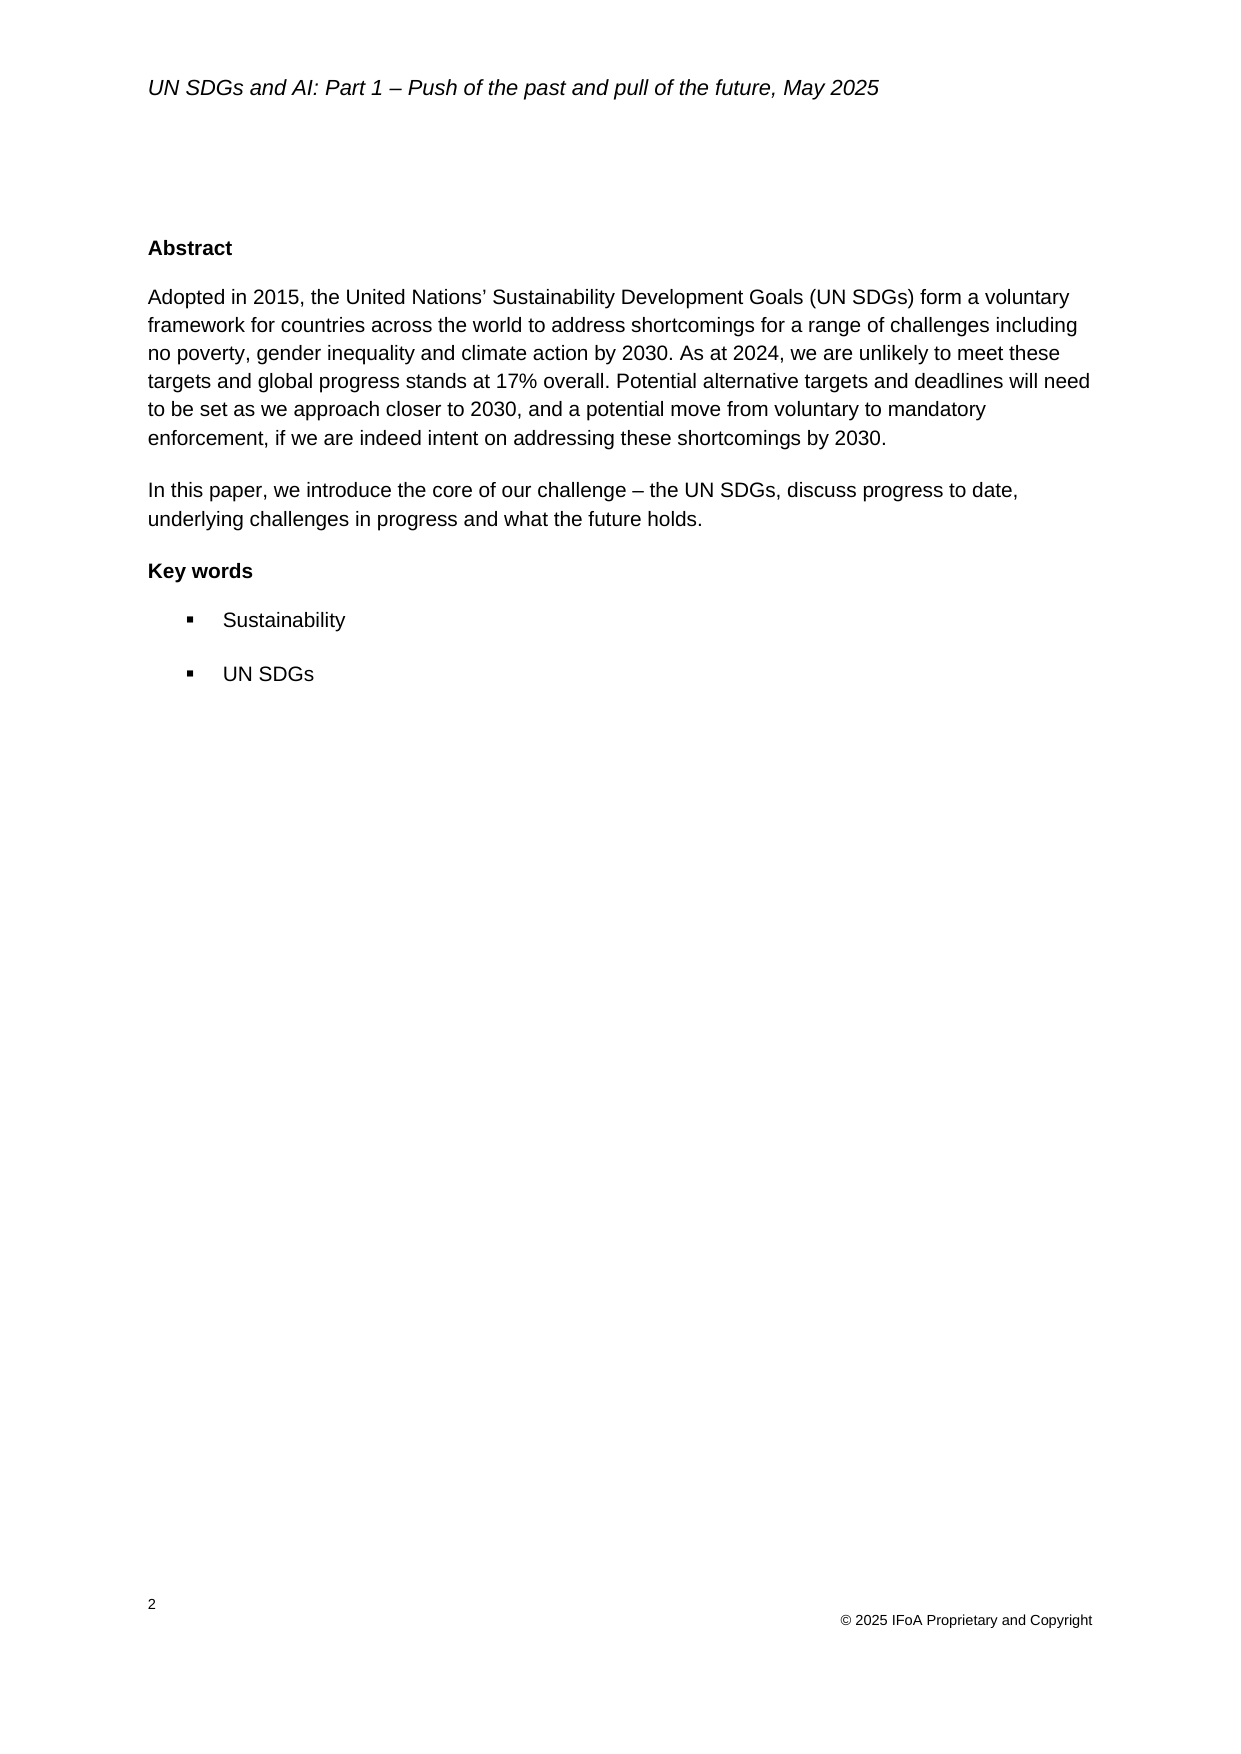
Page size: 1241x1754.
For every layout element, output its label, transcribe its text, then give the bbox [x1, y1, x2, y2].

text In this paper, we introduce the core of our challenge – the UN SDGs, discuss progress to date, underlying challenges in progress and what the future holds. [148, 478, 1092, 530]
subtitle Abstract [148, 236, 1092, 260]
text Adopted in 2015, the United Nations’ Sustainability Development Goals (UN SDGs) form a voluntary framework for countries across the world to address shortcomings for a range of challenges including no poverty, gender inequality and climate action by 2030. As at 2024, we are unlikely to meet these targets and global progress stands at 17% overall. Potential alternative targets and deadlines will need to be set as we approach closer to 2030, and a potential move from voluntary to mandatory enforcement, if we are indeed intent on addressing these shortcomings by 2030. [148, 285, 1092, 449]
list UN SDGs [185, 661, 1092, 686]
list Sustainability [185, 608, 1092, 632]
subtitle Key words [148, 559, 1092, 583]
